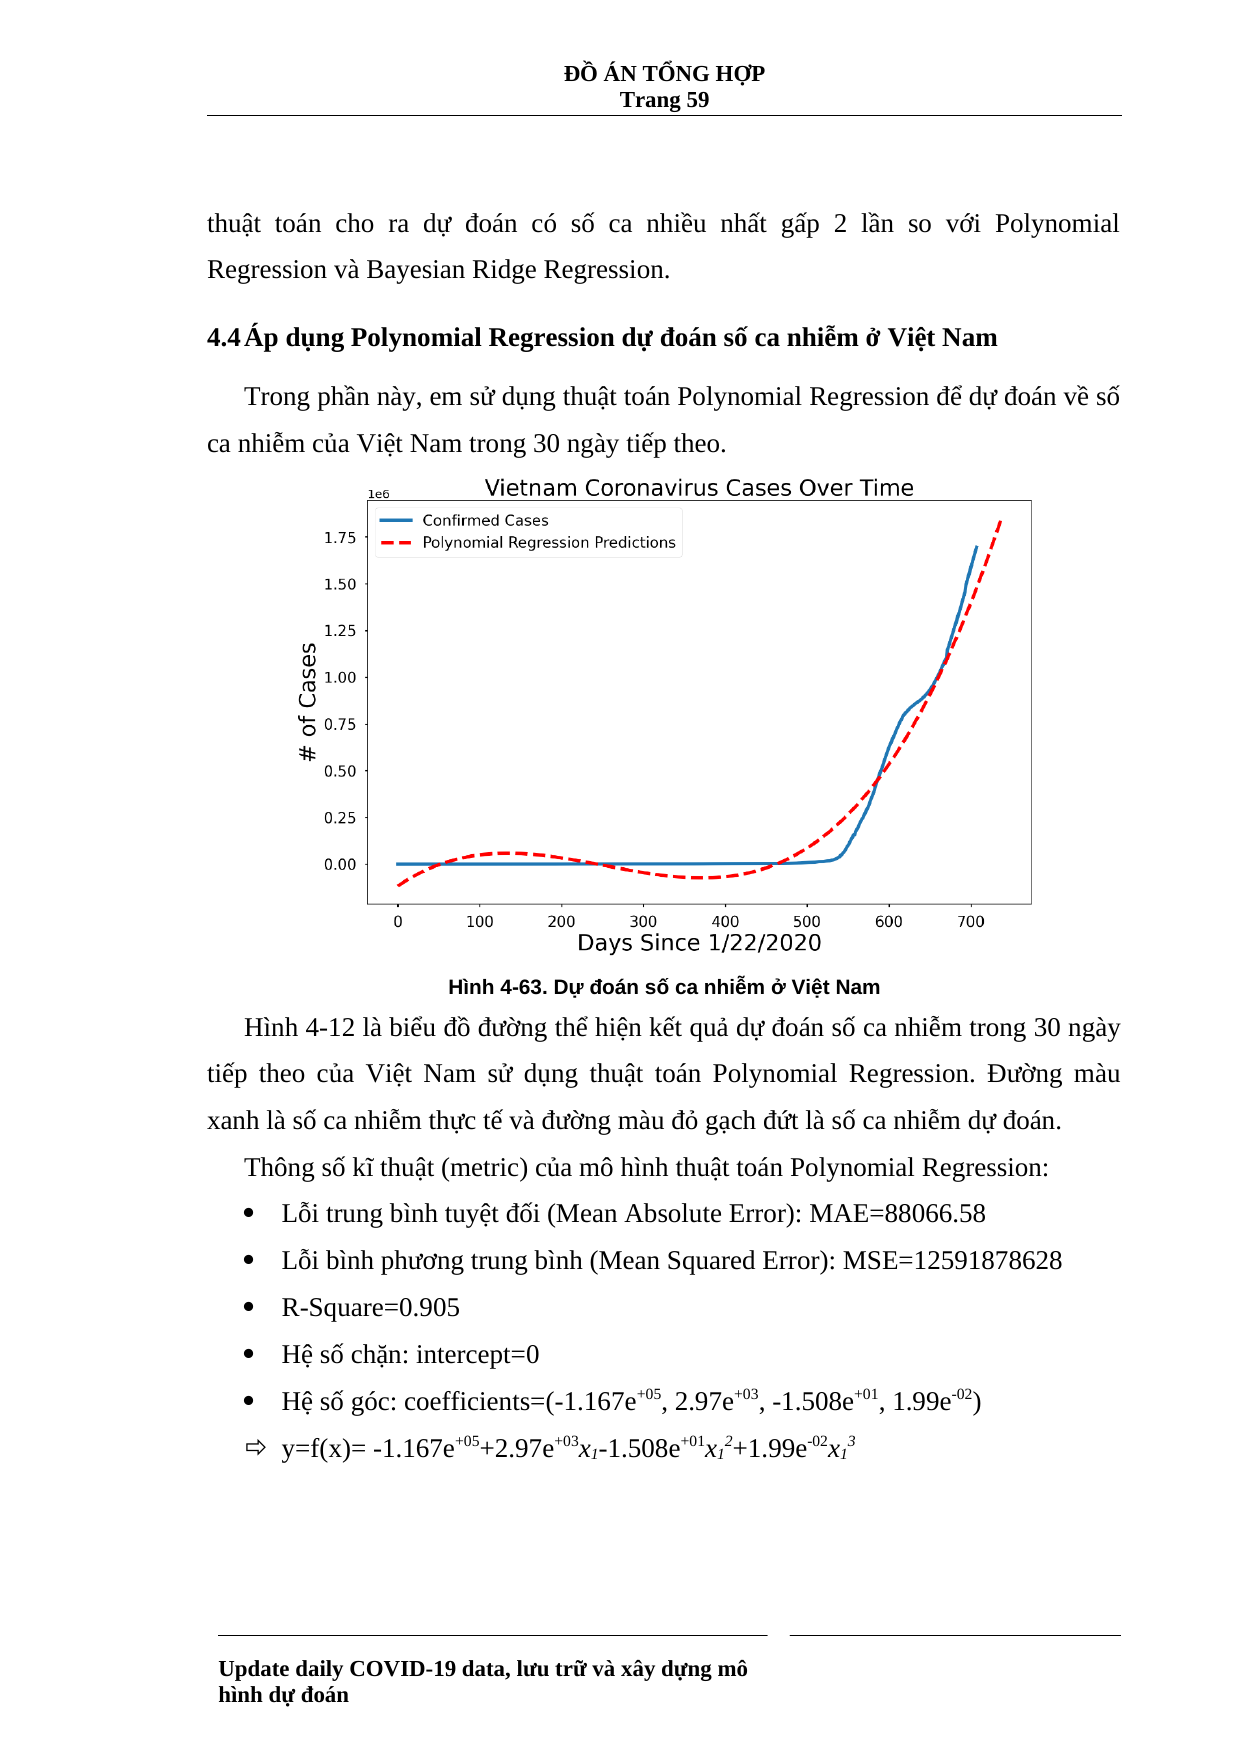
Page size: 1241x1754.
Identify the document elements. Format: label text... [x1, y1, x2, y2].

picture [293, 473, 1035, 960]
text Trong phần này, em sử dụng thuật toán Polynomial Regression để dự đoán về số ca nhiễm của Việt Nam trong 30 ngày tiếp theo. [207, 380, 1122, 458]
text Thông số kĩ thuật (metric) của mô hình thuật toán Polynomial Regression: [207, 1151, 1122, 1182]
list Lỗi bình phương trung bình (Mean Squared Error): MSE=12591878628 [244, 1244, 1122, 1276]
list Hệ số chặn: intercept=0 [244, 1338, 1122, 1369]
text Hình 4-12 là biểu đồ đường thể hiện kết quả dự đoán số ca nhiễm trong 30 ngày tiếp theo của Việt Nam sử dụng thuật toán Polynomial Regression. Đường màu xanh là số ca nhiễm thực tế và đường màu đỏ gạch đứt là số ca nhiễm dự đoán. [207, 1011, 1122, 1135]
list y=f(x)= -1.167e+05+2.97e+03x1-1.508e+01x12+1.99e-02x13 [244, 1432, 1122, 1463]
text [207, 207, 1122, 284]
subtitle Áp dụng Polynomial Regression dự đoán số ca nhiễm ở Việt Nam [207, 321, 1122, 352]
list Lỗi trung bình tuyệt đối (Mean Absolute Error): MAE=88066.58 [244, 1198, 1122, 1229]
list R-Square=0.905 [244, 1291, 1122, 1323]
list Hệ số góc: coefficients=(-1.167e+05, 2.97e+03, -1.508e+01, 1.99e-02) [244, 1385, 1122, 1416]
